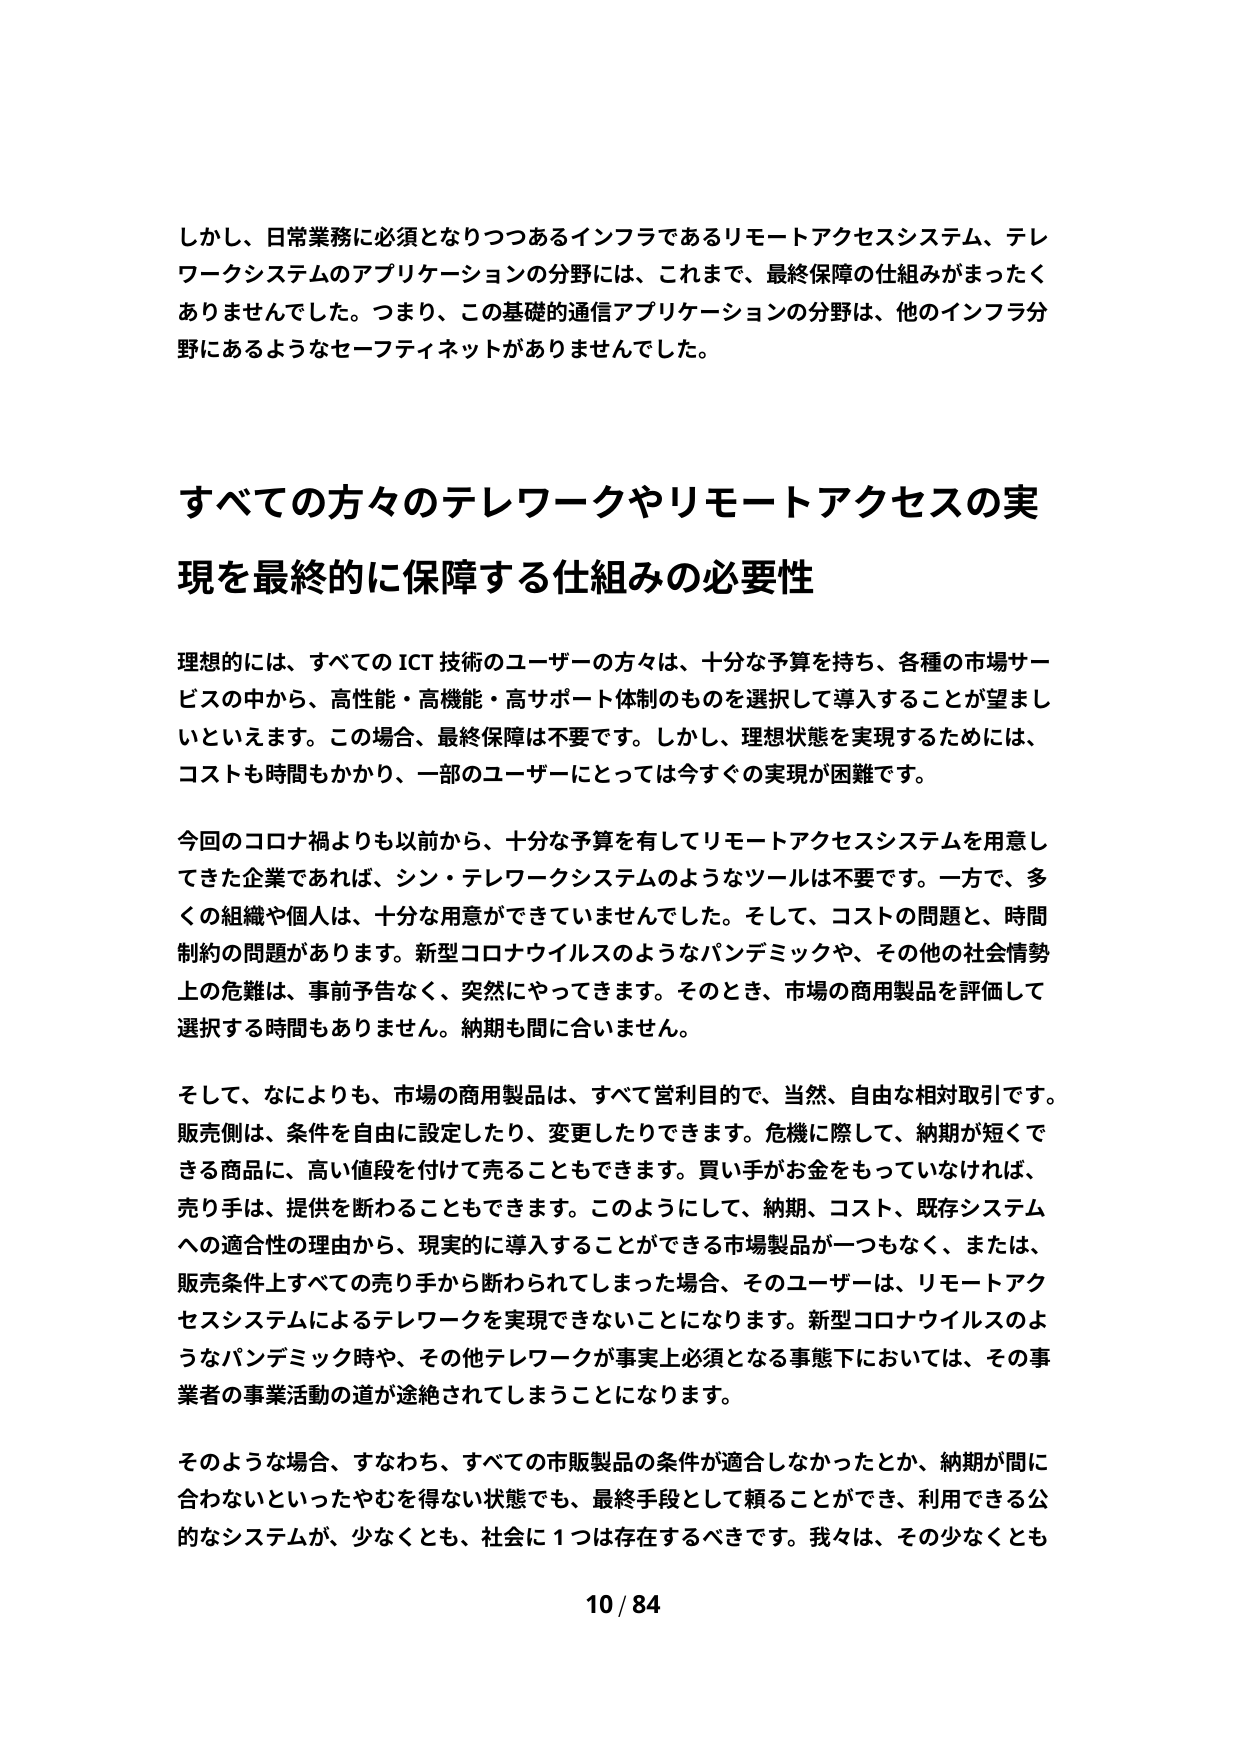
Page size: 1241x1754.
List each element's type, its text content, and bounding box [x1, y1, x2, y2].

text 今回のコロナ禍よりも以前から、十分な予算を有してリモートアクセスシステムを用意してきた企業であれば、シン・テレワークシステムのようなツールは不要です。一方で、多くの組織や個人は、十分な用意ができていませんでした。そして、コストの問題と、時間制約の問題があります。新型コロナウイルスのようなパンデミックや、その他の社会情勢上の危難は、事前予告なく、突然にやってきます。そのとき、市場の商用製品を評価して選択する時間もありません。納期も間に合いません。 [177, 821, 1063, 1046]
subtitle すべての方々のテレワークやリモートアクセスの実現を最終的に保障する仕組みの必要性 [177, 463, 1063, 613]
text 理想的には、すべての ICT 技術のユーザーの方々は、十分な予算を持ち、各種の市場サービスの中から、高性能・高機能・高サポート体制のものを選択して導入することが望ましいといえます。この場合、最終保障は不要です。しかし、理想状態を実現するためには、コストも時間もかかり、一部のユーザーにとっては今すぐの実現が困難です。 [177, 642, 1063, 792]
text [177, 1442, 1063, 1554]
text そして、なによりも、市場の商用製品は、すべて営利目的で、当然、自由な相対取引です。販売側は、条件を自由に設定したり、変更したりできます。危機に際して、納期が短くできる商品に、高い値段を付けて売ることもできます。買い手がお金をもっていなければ、売り手は、提供を断わることもできます。このようにして、納期、コスト、既存システムへの適合性の理由から、現実的に導入することができる市場製品が一つもなく、または、販売条件上すべての売り手から断わられてしまった場合、そのユーザーは、リモートアクセスシステムによるテレワークを実現できないことになります。新型コロナウイルスのようなパンデミック時や、その他テレワークが事実上必須となる事態下においては、その事業者の事業活動の道が途絶されてしまうことになります。 [177, 1075, 1063, 1413]
text しかし、日常業務に必須となりつつあるインフラであるリモートアクセスシステム、テレワークシステムのアプリケーションの分野には、これまで、最終保障の仕組みがまったくありませんでした。つまり、この基礎的通信アプリケーションの分野は、他のインフラ分野にあるようなセーフティネットがありませんでした。 [177, 217, 1063, 367]
